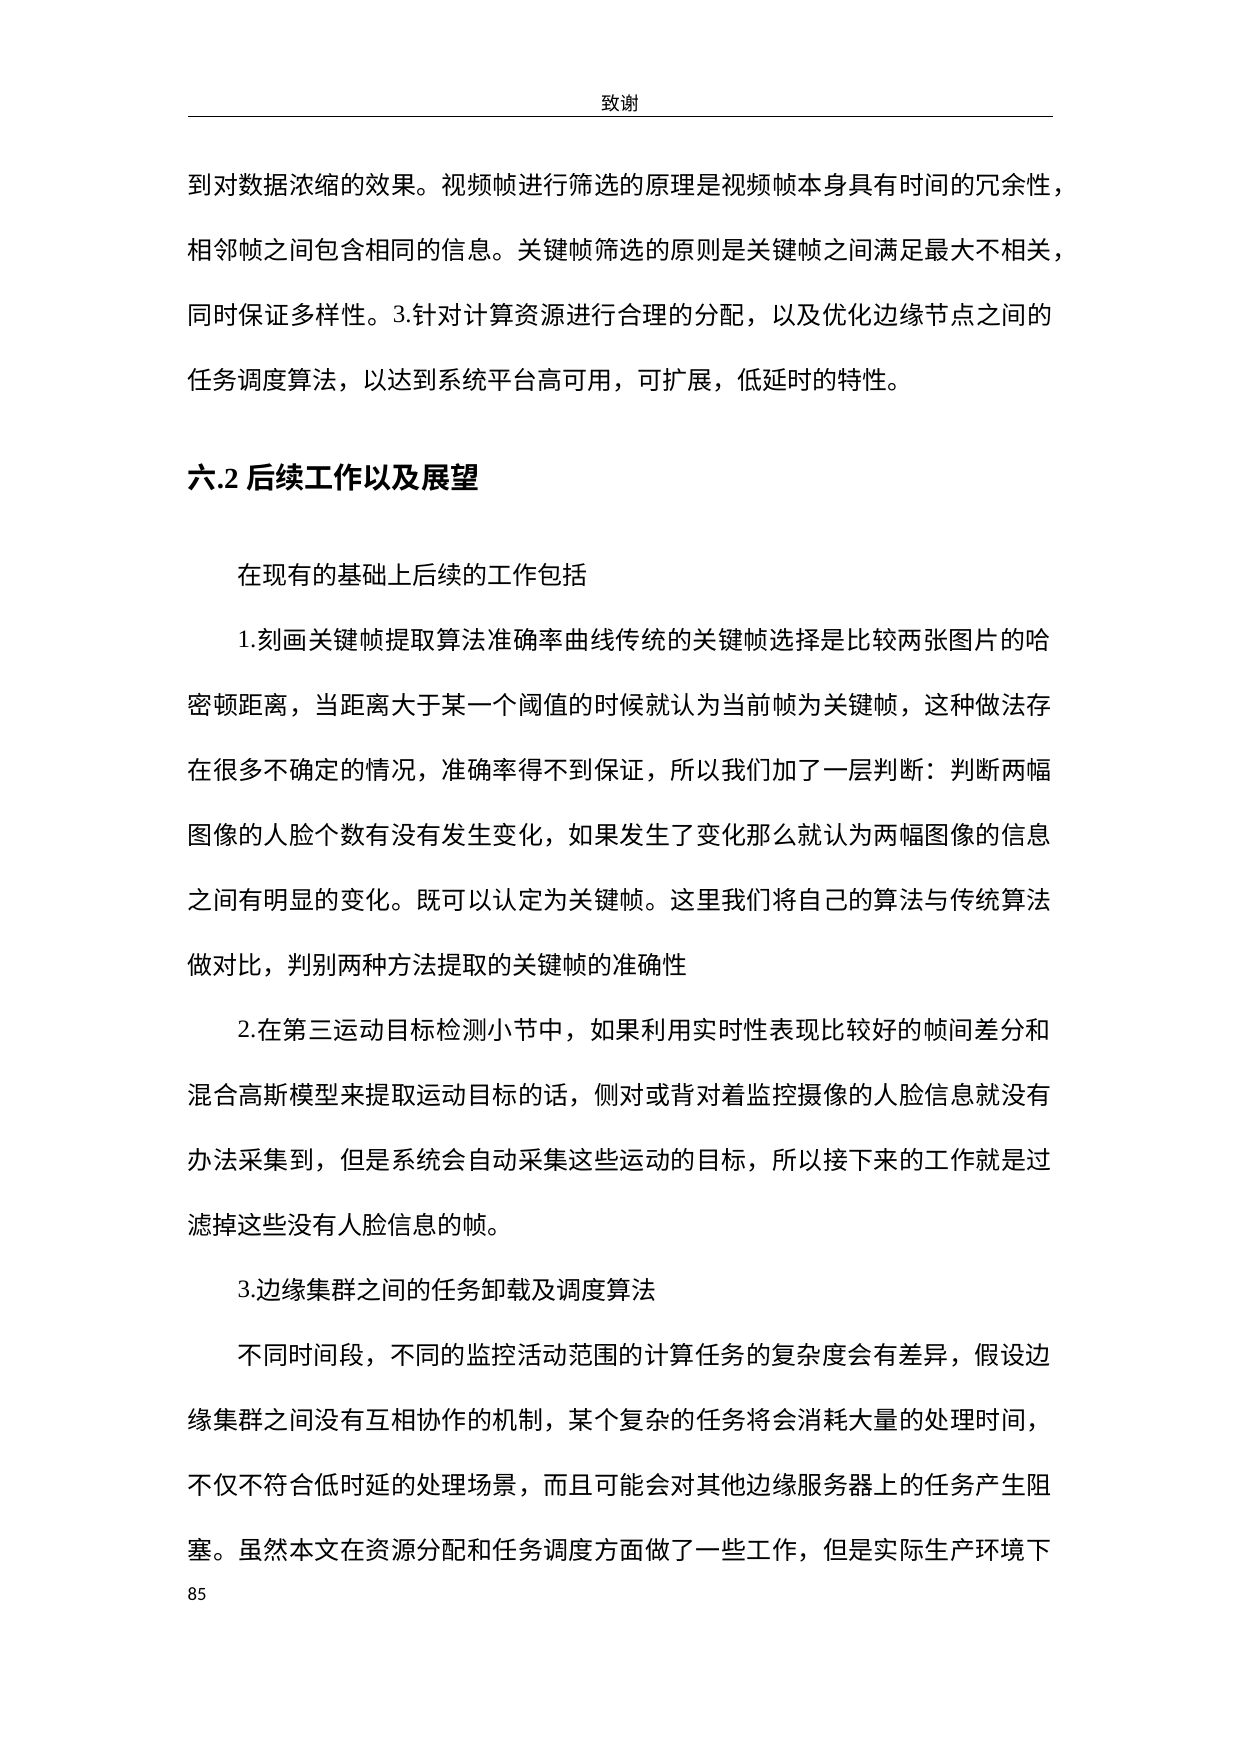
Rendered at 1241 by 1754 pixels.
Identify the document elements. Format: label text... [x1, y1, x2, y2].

text 3.边缘集群之间的任务卸载及调度算法 [187, 1256, 1053, 1321]
text 在现有的基础上后续的工作包括 [187, 541, 1053, 606]
text 后续工作以及展望 [187, 443, 1053, 508]
text 1.刻画关键帧提取算法准确率曲线传统的关键帧选择是比较两张图片的哈密顿距离，当距离大于某一个阈值的时候就认为当前帧为关键帧，这种做法存在很多不确定的情况，准确率得不到保证，所以我们加了一层判断：判断两幅图像的人脸个数有没有发生变化，如果发生了变化那么就认为两幅图像的信息之间有明显的变化。既可以认定为关键帧。这里我们将自己的算法与传统算法做对比，判别两种方法提取的关键帧的准确性 [187, 606, 1053, 996]
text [187, 151, 1053, 411]
text 2.在第三运动目标检测小节中，如果利用实时性表现比较好的帧间差分和混合高斯模型来提取运动目标的话，侧对或背对着监控摄像的人脸信息就没有办法采集到，但是系统会自动采集这些运动的目标，所以接下来的工作就是过滤掉这些没有人脸信息的帧。 [187, 996, 1053, 1256]
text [187, 1321, 1053, 1581]
